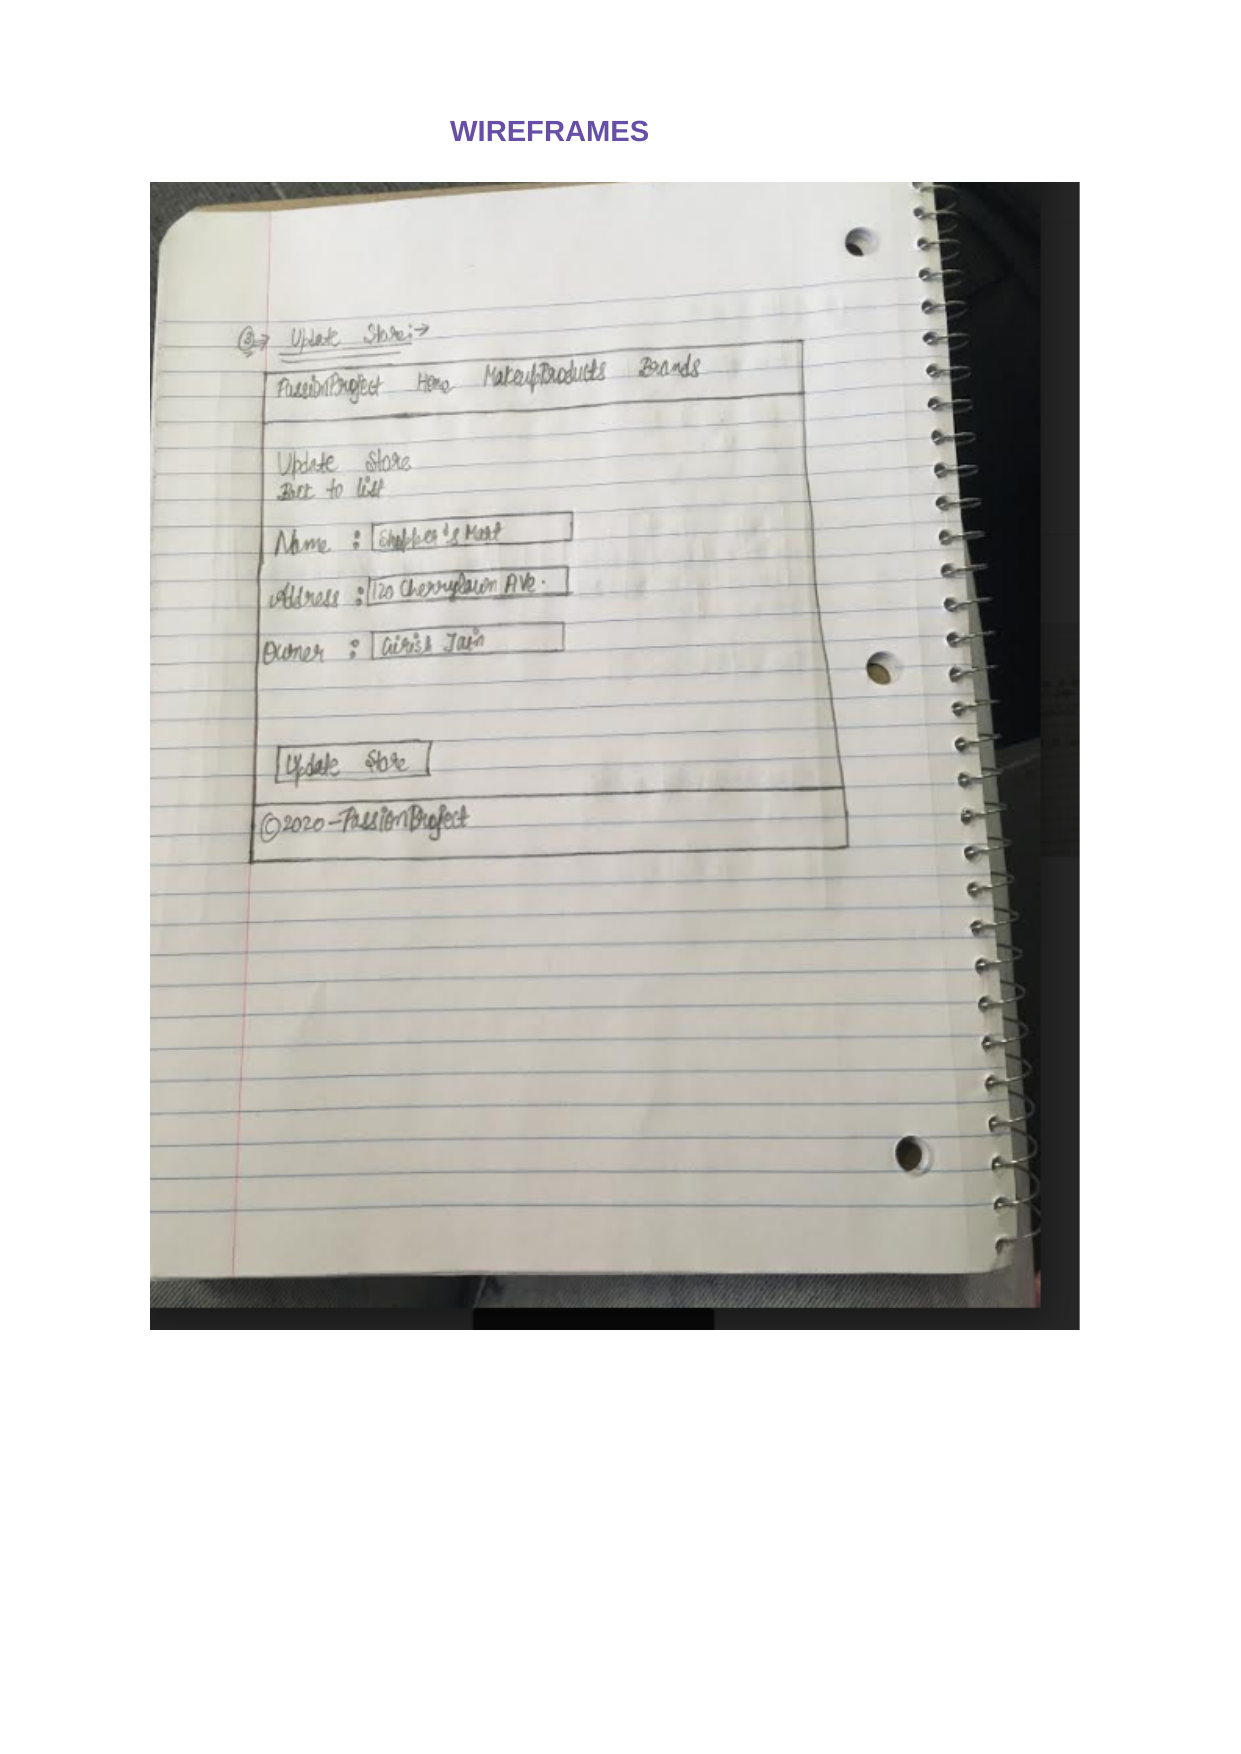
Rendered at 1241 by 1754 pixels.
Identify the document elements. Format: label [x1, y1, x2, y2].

picture [150, 182, 1080, 1330]
